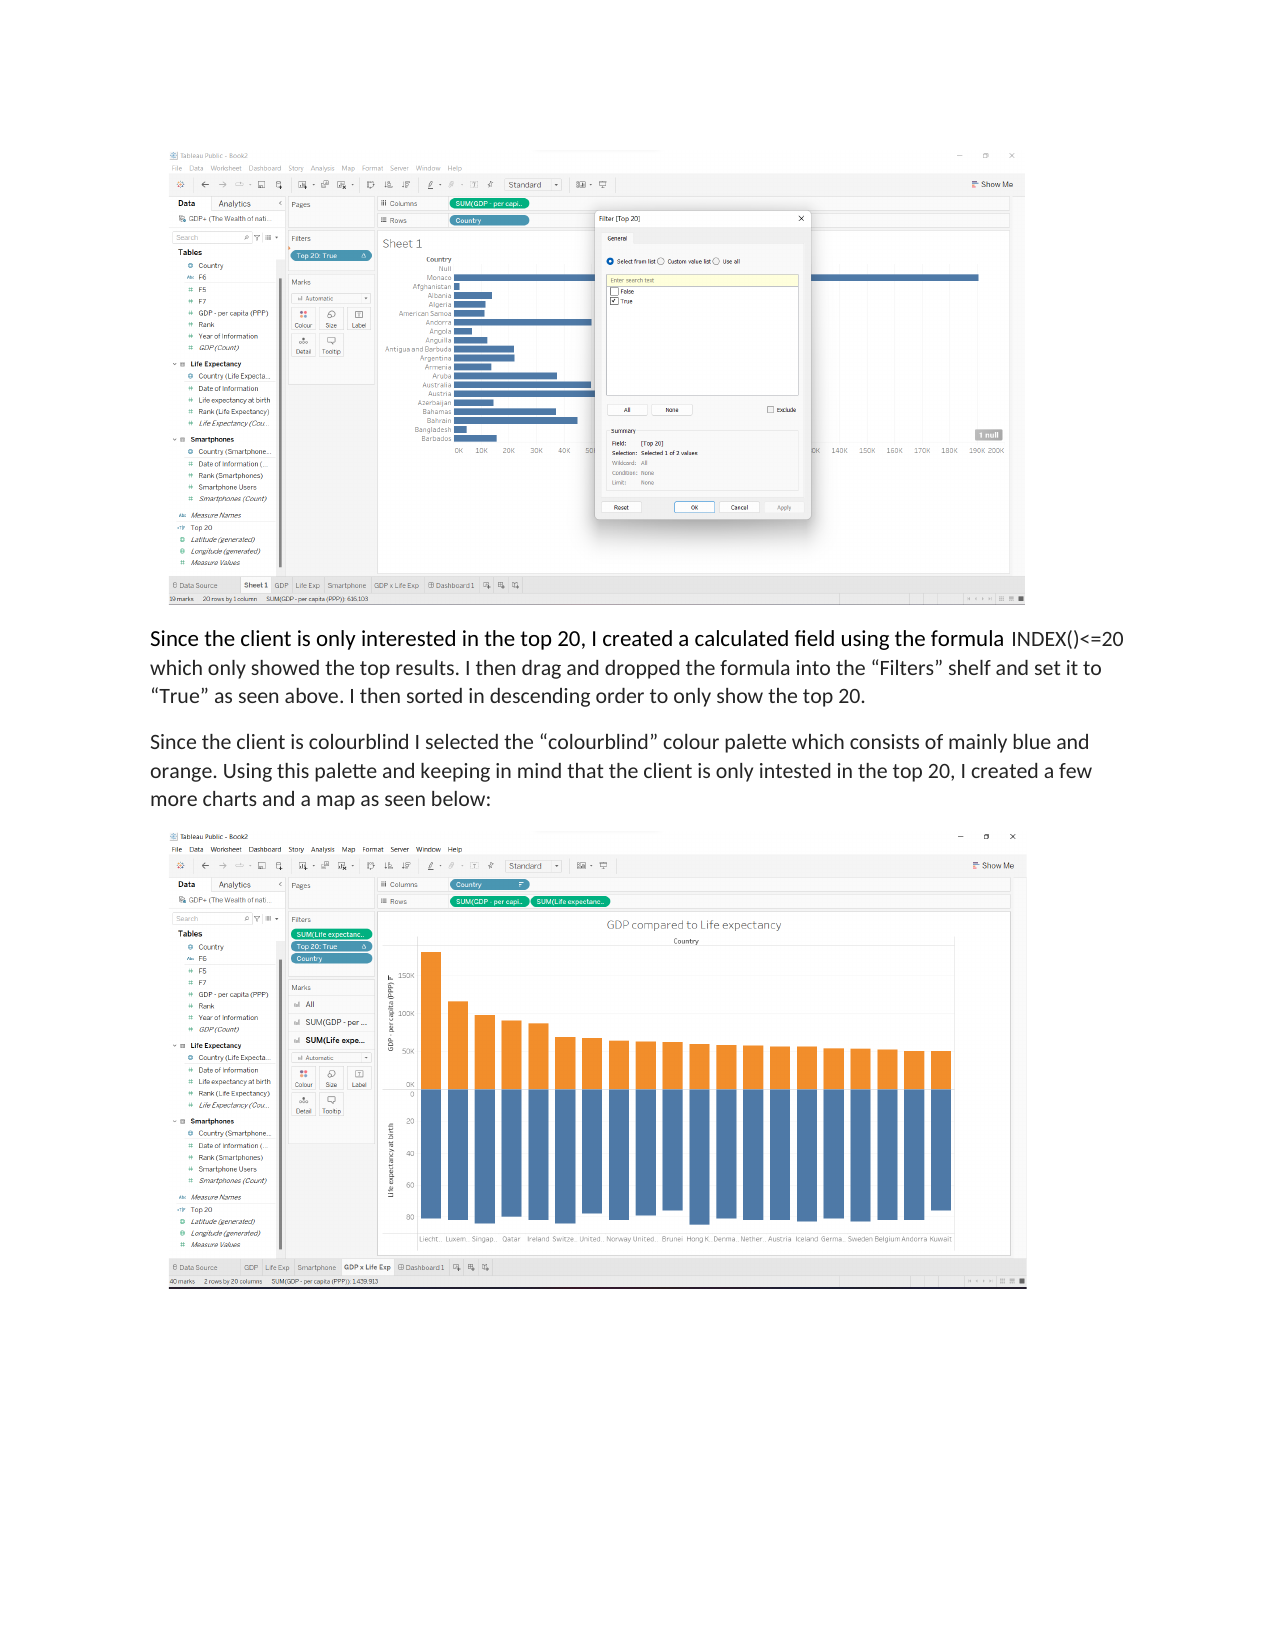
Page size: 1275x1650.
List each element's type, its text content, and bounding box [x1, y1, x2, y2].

text Since the client is colourblind I selected the “colourblind” colour palette which consists of mainly blue and orange. Using this palette and keeping in mind that the client is only intested in the top 20, I created a few more charts and a map as seen below: [150, 728, 1125, 812]
text Since the client is only interested in the top 20, I created a calculated field using the formula INDEX()<=20 which only showed the top results. I then drag and dropped the formula into the “Filters” shelf and set it to “True” as seen above. I then sorted in descending order to only show the top 20. [150, 624, 1125, 709]
